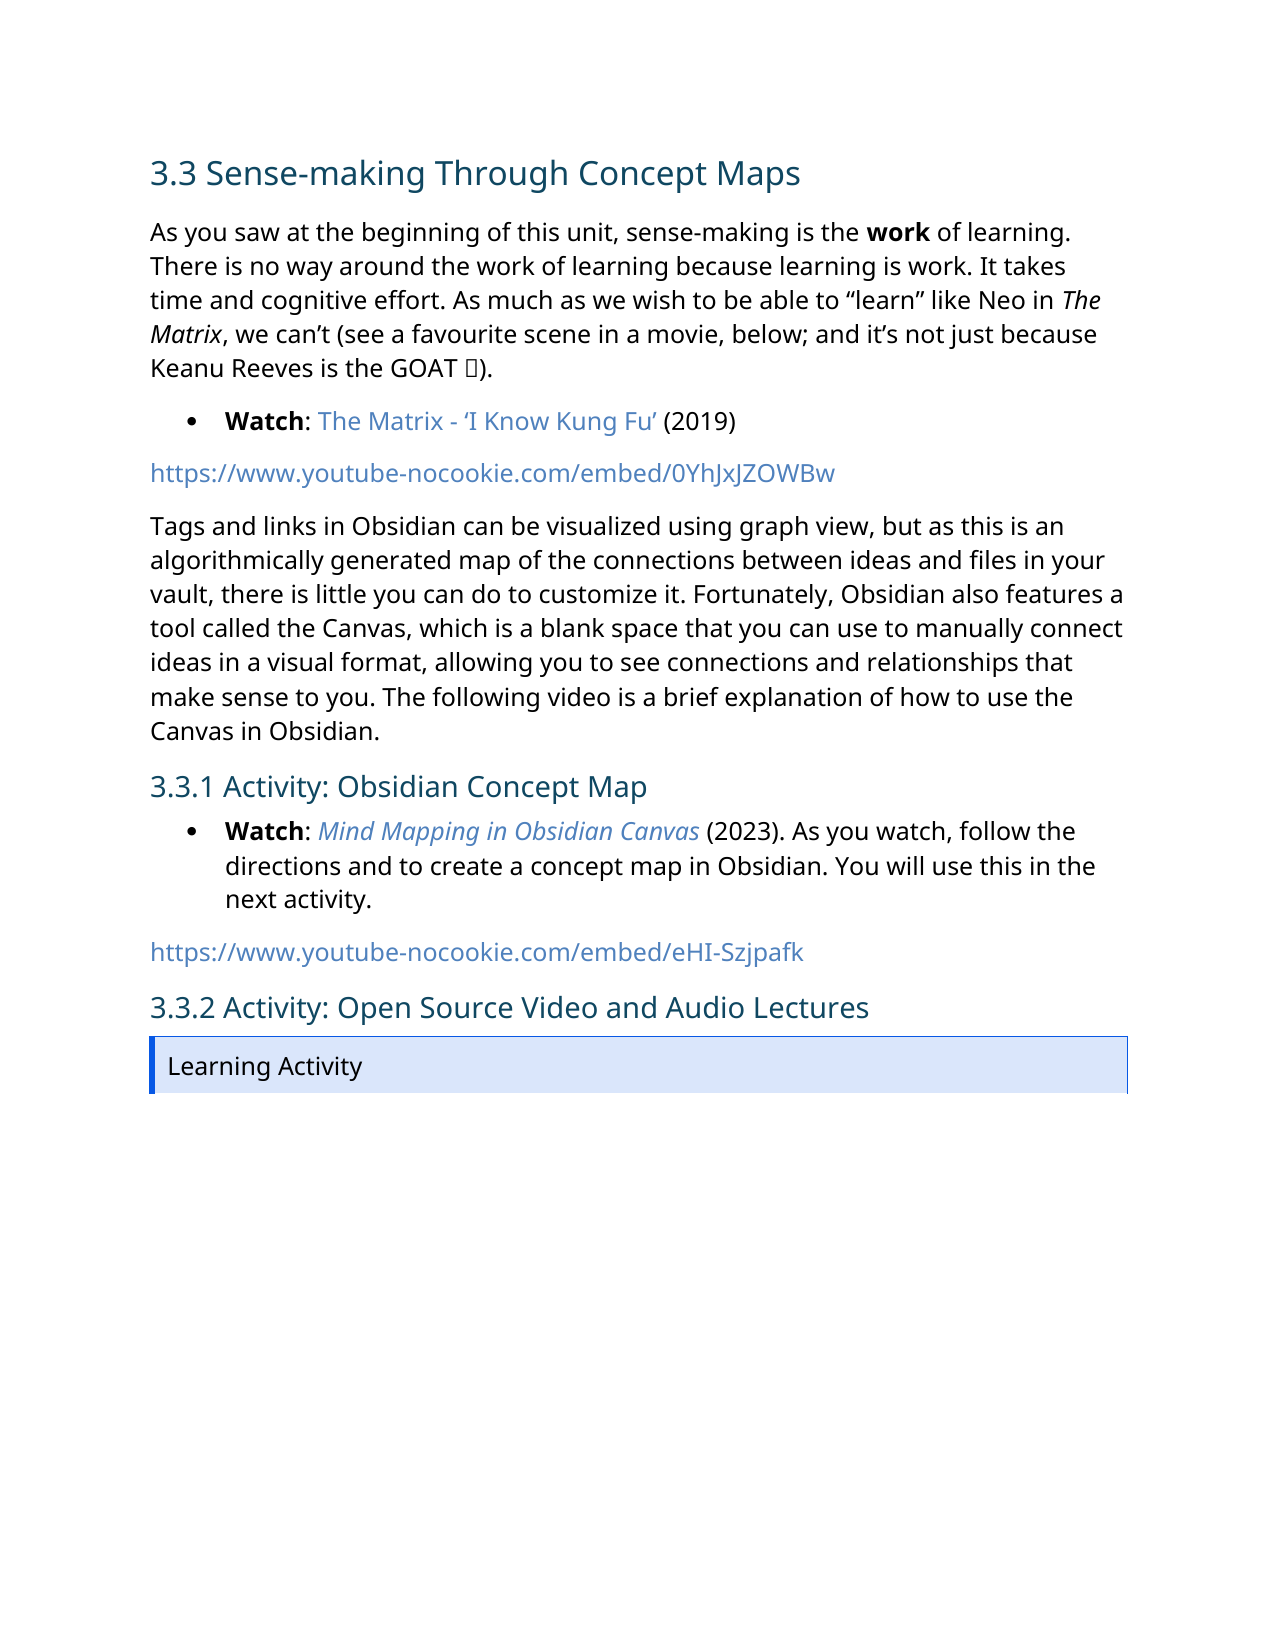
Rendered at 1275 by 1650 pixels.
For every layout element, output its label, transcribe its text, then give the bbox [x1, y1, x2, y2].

text As you saw at the beginning of this unit, sense-making is the work of learning. There is no way around the work of learning because learning is work. It takes time and cognitive effort. As much as we wish to be able to “learn” like Neo in The Matrix, we can’t (see a favourite scene in a movie, below; and it’s not just because Keanu Reeves is the GOAT 🐐). [150, 214, 1125, 384]
subtitle 3.3 Sense-making Through Concept Maps [150, 150, 1125, 195]
text https://www.youtube-nocookie.com/embed/0YhJxJZOWBw [150, 456, 1125, 490]
subtitle 3.3.2 Activity: Open Source Video and Audio Lectures [150, 988, 1125, 1027]
text https://www.youtube-nocookie.com/embed/eHI-Szjpafk [150, 935, 1125, 969]
subtitle 3.3.1 Activity: Obsidian Concept Map [150, 766, 1125, 806]
table_header Learning Activity [155, 1037, 1127, 1093]
list Watch: Mind Mapping in Obsidian Canvas (2023). As you watch, follow the directions and to create a concept map in Obsidian. You will use this in the next activity. [187, 814, 1125, 916]
text Tags and links in Obsidian can be visualized using graph view, but as this is an algorithmically generated map of the connections between ideas and files in your vault, there is little you can do to customize it. Fortunately, Obsidian also features a tool called the Canvas, which is a blank space that you can use to manually connect ideas in a visual format, allowing you to see connections and relationships that make sense to you. The following video is a brief explanation of how to use the Canvas in Obsidian. [150, 509, 1125, 747]
list Watch: The Matrix - ‘I Know Kung Fu’ (2019) [187, 403, 1125, 437]
